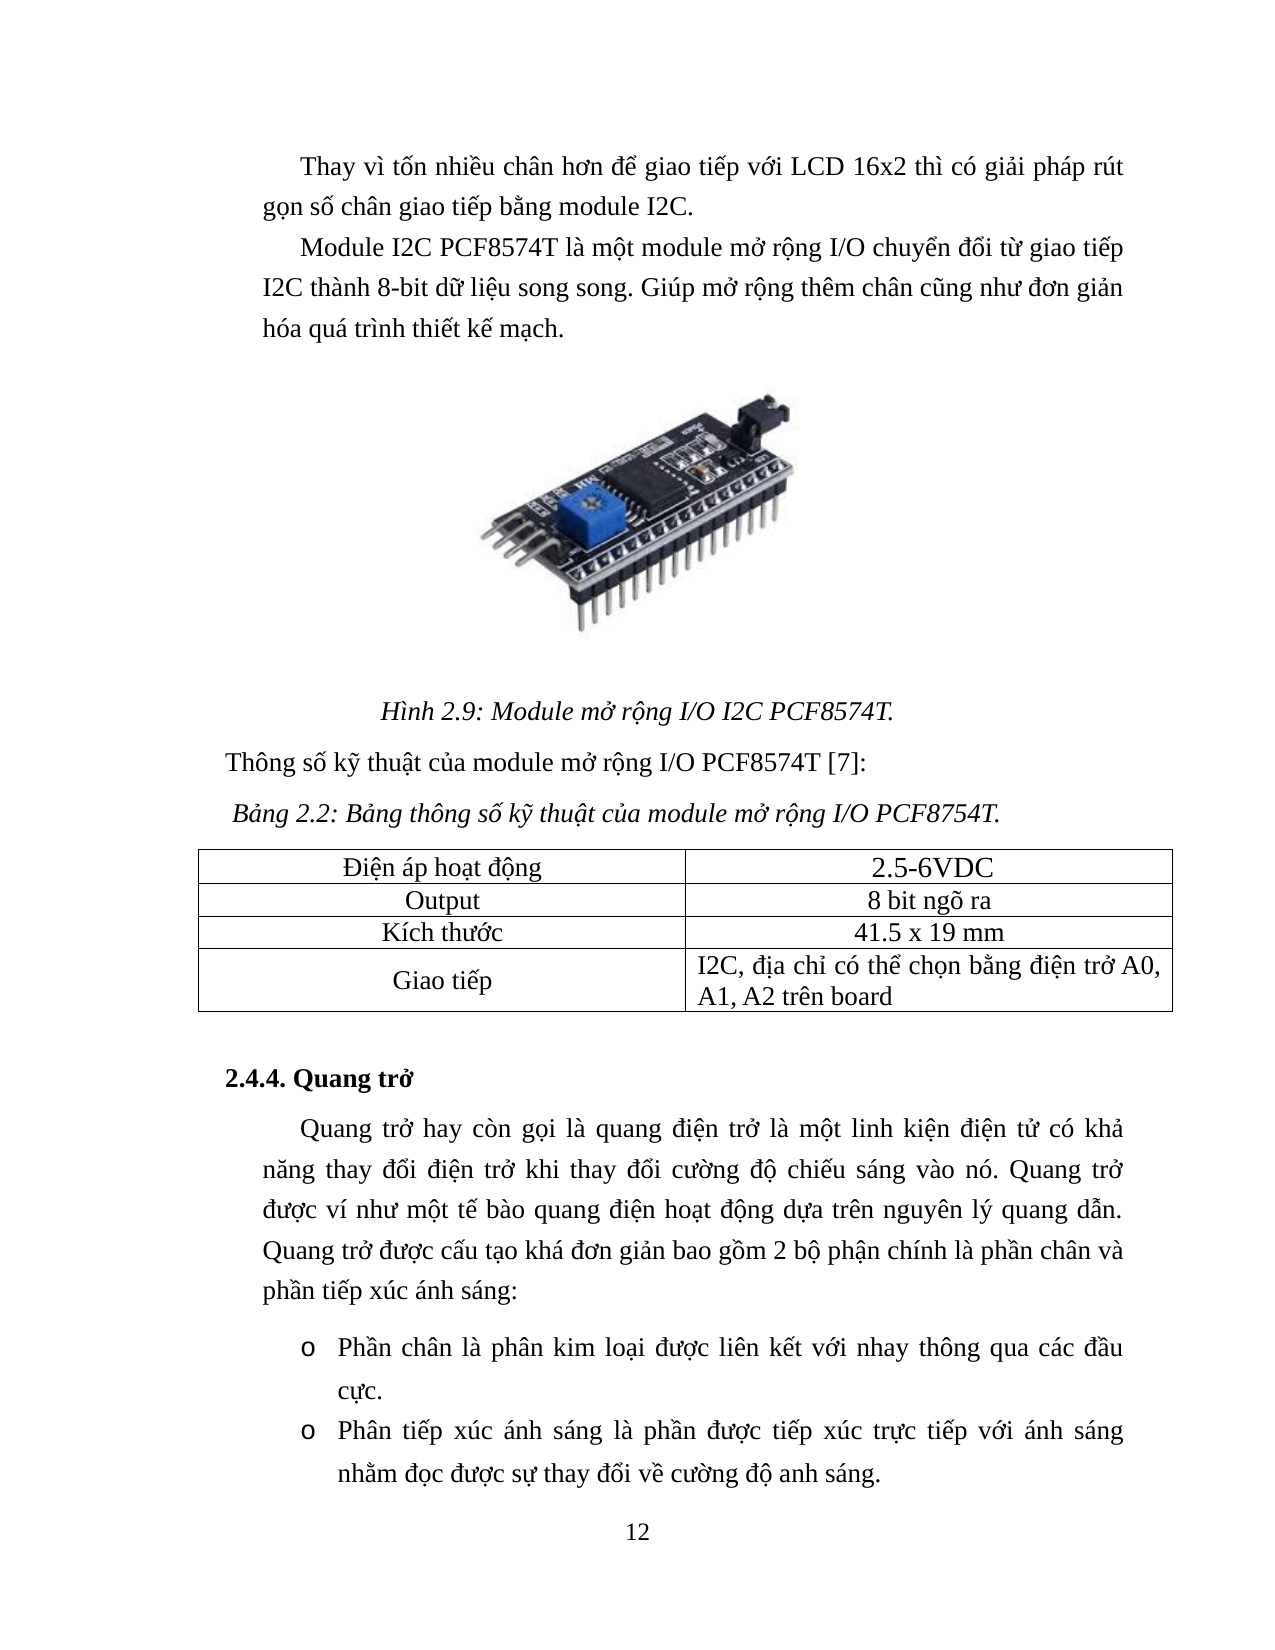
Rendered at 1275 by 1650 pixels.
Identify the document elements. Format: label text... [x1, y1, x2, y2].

table_cell I2C, địa chỉ có thể chọn bằng điện trở A0, A1, A2 trên board [686, 949, 1172, 1011]
table_cell Kích thước [199, 917, 685, 948]
text Thông số kỹ thuật của module mở rộng I/O PCF8574T [7]: [150, 747, 1125, 778]
list Quang trở [225, 1062, 1125, 1093]
table_cell Giao tiếp [199, 949, 685, 1011]
text Thay vì tốn nhiều chân hơn để giao tiếp với LCD 16x2 thì có giải pháp rút gọn số chân giao tiếp bằng module I2C. [262, 150, 1125, 222]
table_header 2.5-6VDC [686, 850, 1172, 883]
list Phân tiếp xúc ánh sáng là phần được tiếp xúc trực tiếp với ánh sáng nhằm đọc được sự thay đổi về cường độ anh sáng. [300, 1414, 1125, 1488]
list Phần chân là phân kim loại được liên kết với nhay thông qua các đầu cực. [300, 1331, 1125, 1405]
picture [475, 352, 800, 676]
table_cell Output [199, 884, 685, 916]
table_cell 41.5 x 19 mm [686, 917, 1172, 948]
text Hình 2.9: Module mở rộng I/O I2C PCF8574T. [150, 694, 1125, 726]
table_header Điện áp hoạt động [199, 850, 685, 883]
table_cell 8 bit ngõ ra [686, 884, 1172, 916]
text Quang trở hay còn gọi là quang điện trở là một linh kiện điện tử có khả năng thay đổi điện trở khi thay đổi cường độ chiếu sáng vào nó. Quang trở được ví như một tế bào quang điện hoạt động dựa trên nguyên lý quang dẫn. Quang trở được cấu tạo khá đơn giản bao gồm 2 bộ phận chính là phần chân và phần tiếp xúc ánh sáng: [262, 1112, 1125, 1305]
text Module I2C PCF8574T là một module mở rộng I/O chuyển đổi từ giao tiếp I2C thành 8-bit dữ liệu song song. Giúp mở rộng thêm chân cũng như đơn giản hóa quá trình thiết kế mạch. [262, 231, 1125, 343]
text Bảng 2.2: Bảng thông số kỹ thuật của module mở rộng I/O PCF8754T. [150, 797, 1125, 828]
